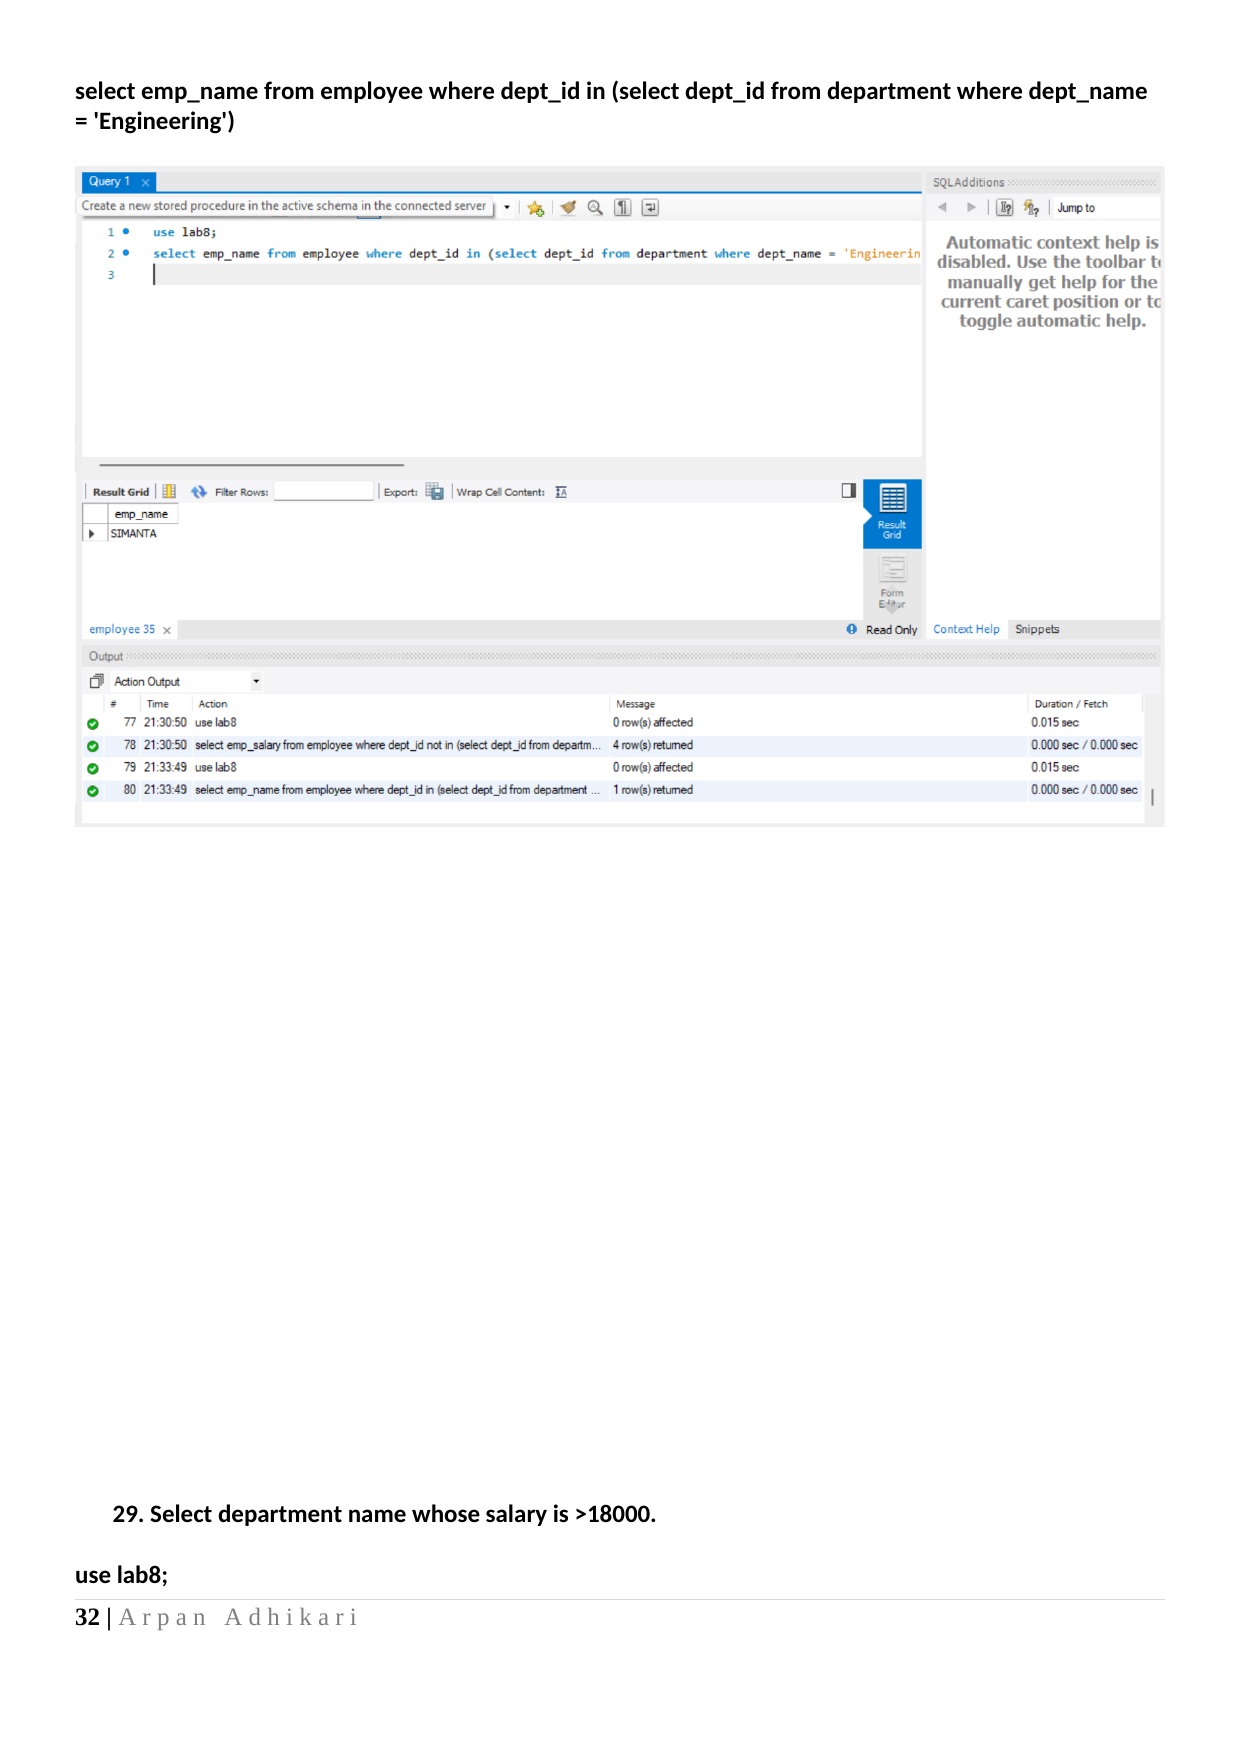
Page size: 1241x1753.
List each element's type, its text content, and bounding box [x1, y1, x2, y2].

text use lab8; [75, 1559, 1165, 1589]
picture [75, 166, 1165, 827]
text select emp_name from employee where dept_id in (select dept_id from department where dept_name = 'Engineering') [75, 75, 1165, 136]
list Select department name whose salary is >18000. [112, 1498, 1165, 1528]
